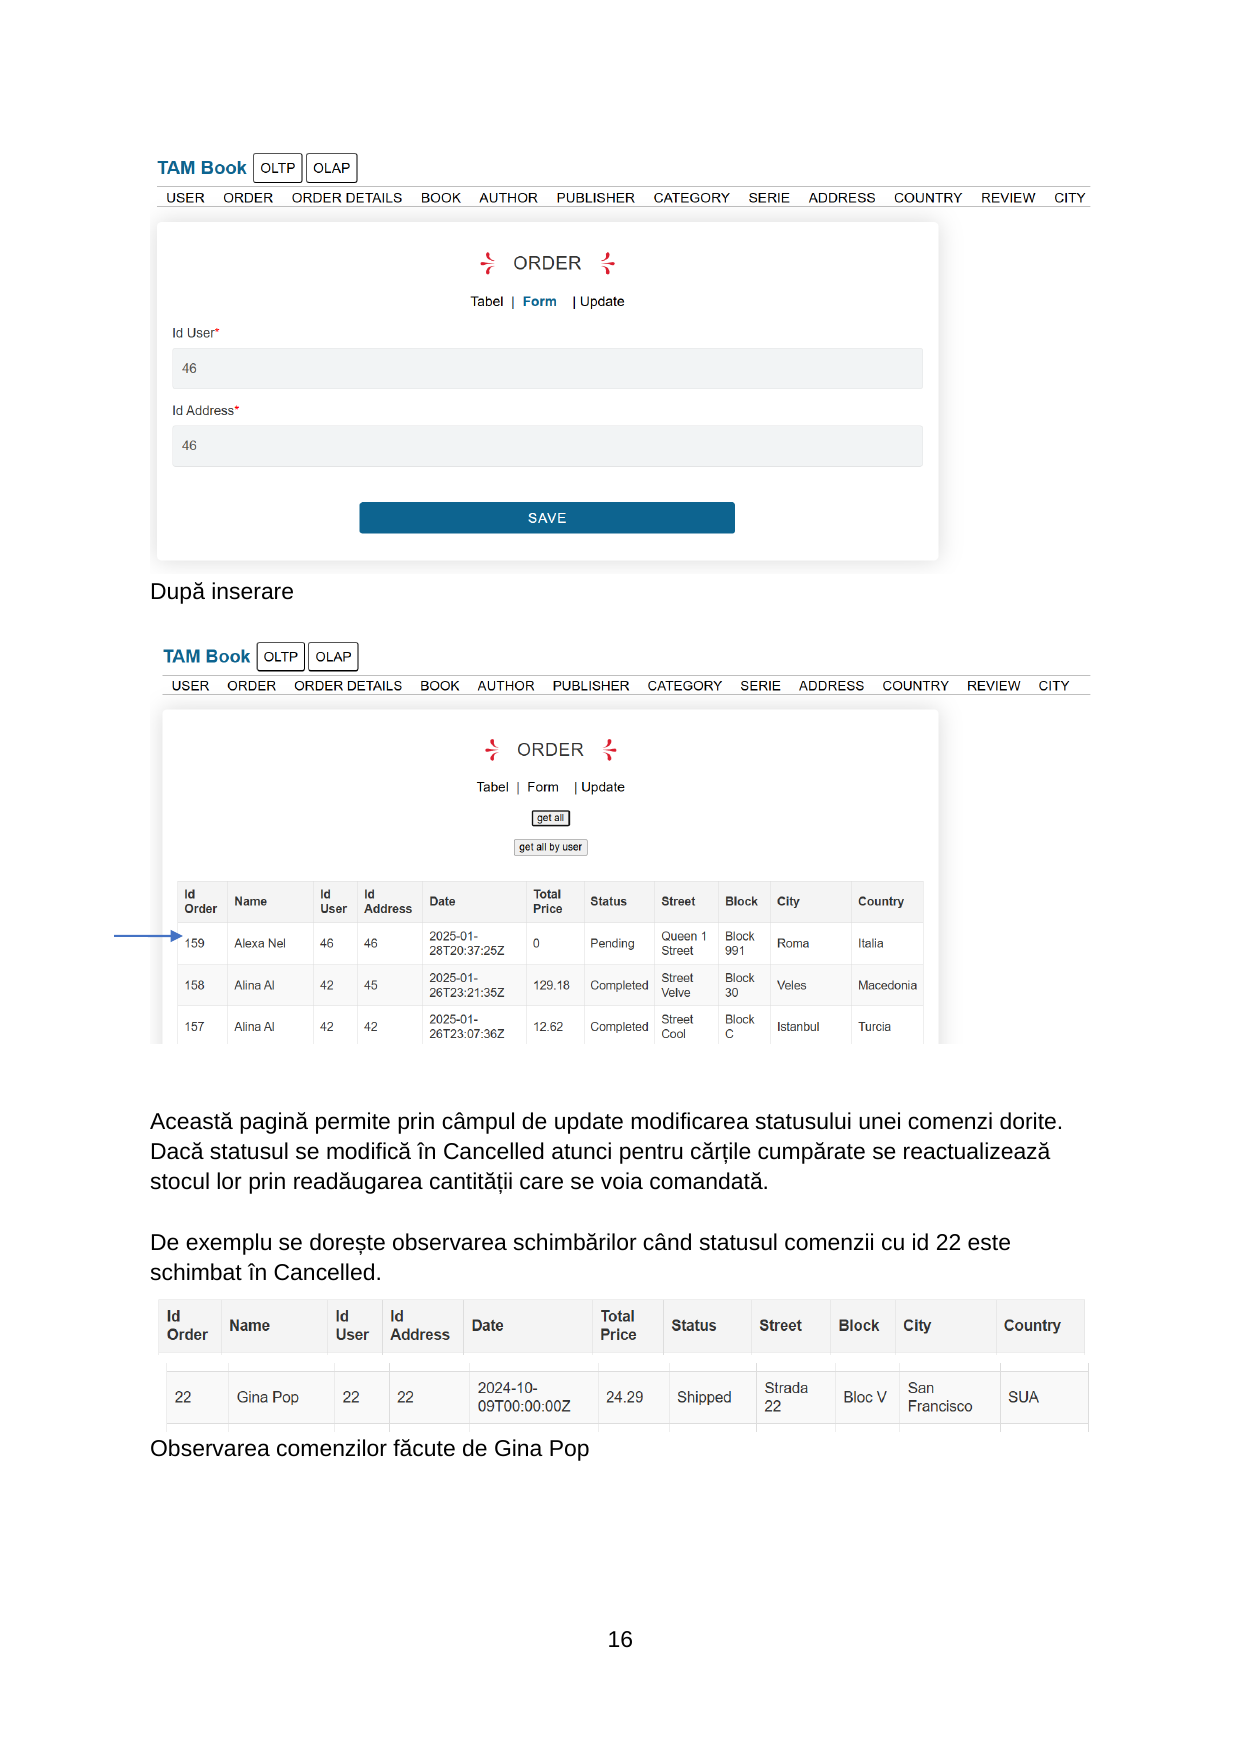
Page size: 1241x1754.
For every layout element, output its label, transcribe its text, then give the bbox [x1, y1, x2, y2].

text Această pagină permite prin câmpul de update modificarea statusului unei comenzi dorite. [150, 1108, 1090, 1134]
text De exemplu se dorește observarea schimbărilor când statusul comenzii cu id 22 este schimbat în Cancelled. [150, 1228, 1090, 1285]
text Observarea comenzilor făcute de Gina Pop [150, 1435, 1090, 1462]
picture [150, 1288, 1091, 1355]
text Dacă statusul se modifică în Cancelled atunci pentru cărțile cumpărate se reactualizează stocul lor prin readăugarea cantității care se voia comandată. [150, 1138, 1090, 1194]
text După inserare [150, 578, 1090, 604]
picture [150, 1363, 1091, 1432]
picture [150, 150, 1091, 574]
picture [150, 638, 1091, 1044]
